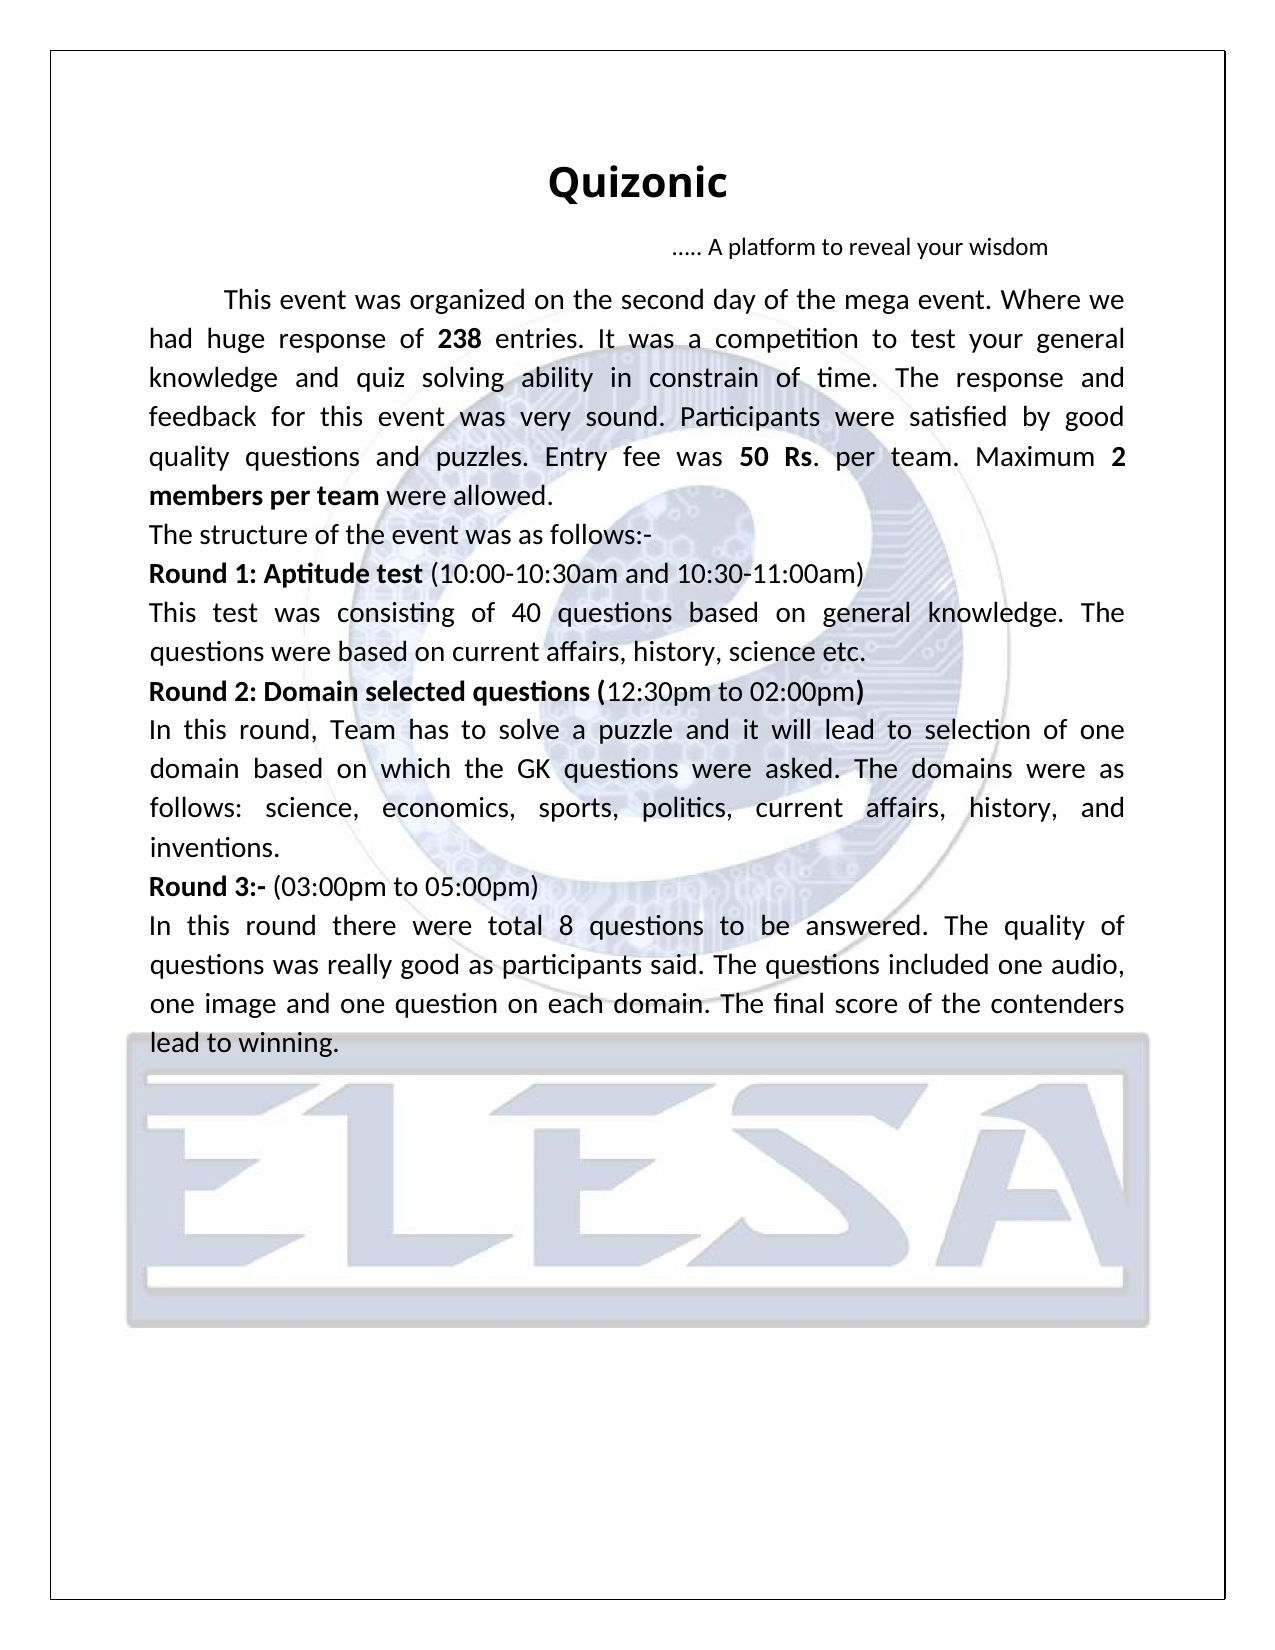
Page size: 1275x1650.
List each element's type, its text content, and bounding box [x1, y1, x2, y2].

text In this round there were total 8 questions to be answered. The quality of questions was really good as participants said. The questions included one audio, one image and one question on each domain. The final score of the contenders lead to winning. [148, 907, 1126, 1060]
subtitle Quizonic [150, 152, 1125, 209]
text The structure of the event was as follows:- [148, 516, 1126, 552]
text Round 3:- (03:00pm to 05:00pm) [148, 868, 1126, 903]
text This event was organized on the second day of the mega event. Where we had huge response of 238 entries. It was a competition to test your general knowledge and quiz solving ability in constrain of time. The response and feedback for this event was very sound. Participants were satisfied by good quality questions and puzzles. Entry fee was 50 Rs. per team. Maximum 2 members per team were allowed. [148, 281, 1126, 512]
text This test was consisting of 40 questions based on general knowledge. The questions were based on current affairs, history, science etc. [148, 594, 1126, 669]
subtitle Round 2: Domain selected questions (12:30pm to 02:00pm) [148, 673, 1125, 708]
picture [0, 24, 1275, 1625]
text Round 1: Aptitude test (10:00-10:30am and 10:30-11:00am) [148, 555, 1126, 591]
text ….. A platform to reveal your wisdom [150, 231, 1125, 261]
text In this round, Team has to solve a puzzle and it will lead to selection of one domain based on which the GK questions were asked. The domains were as follows: science, economics, sports, politics, current affairs, history, and inventions. [148, 711, 1126, 864]
